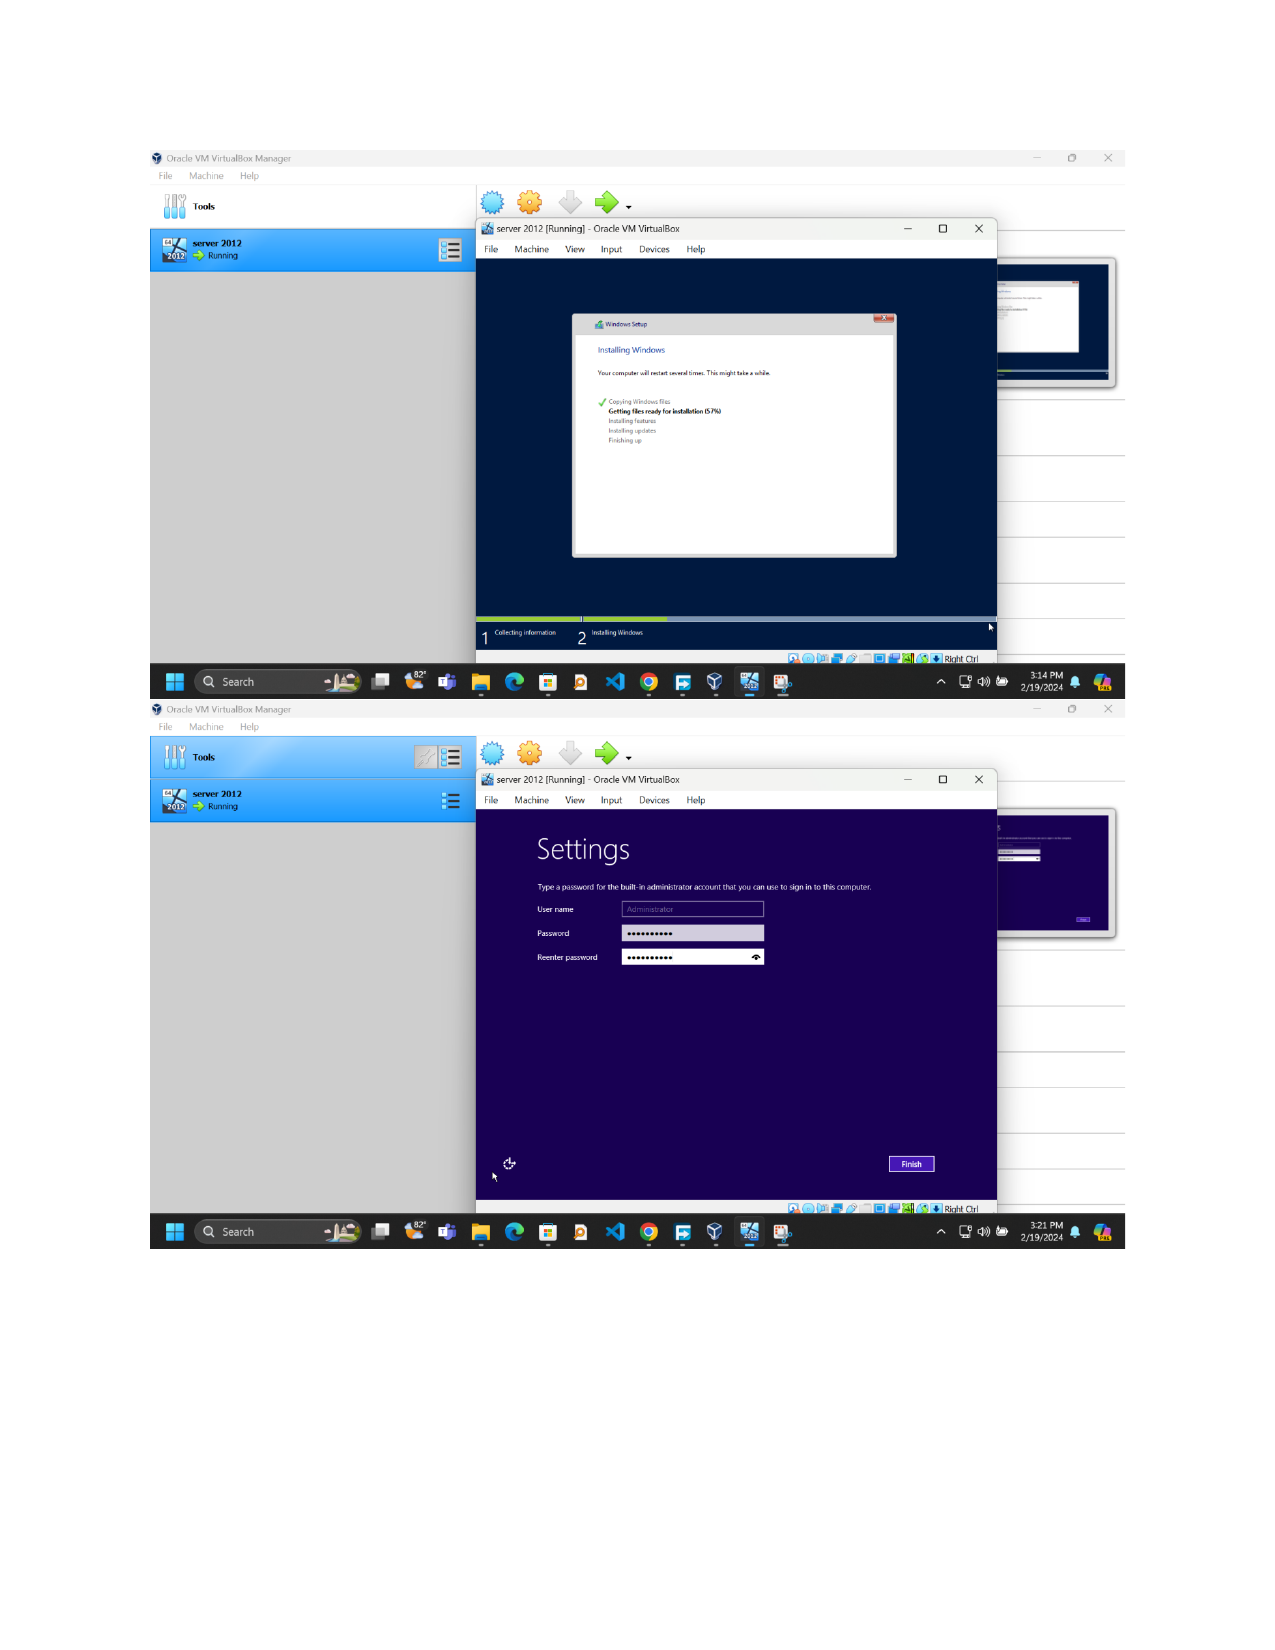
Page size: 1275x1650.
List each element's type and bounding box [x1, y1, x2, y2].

picture [150, 150, 1125, 699]
picture [150, 700, 1125, 1249]
